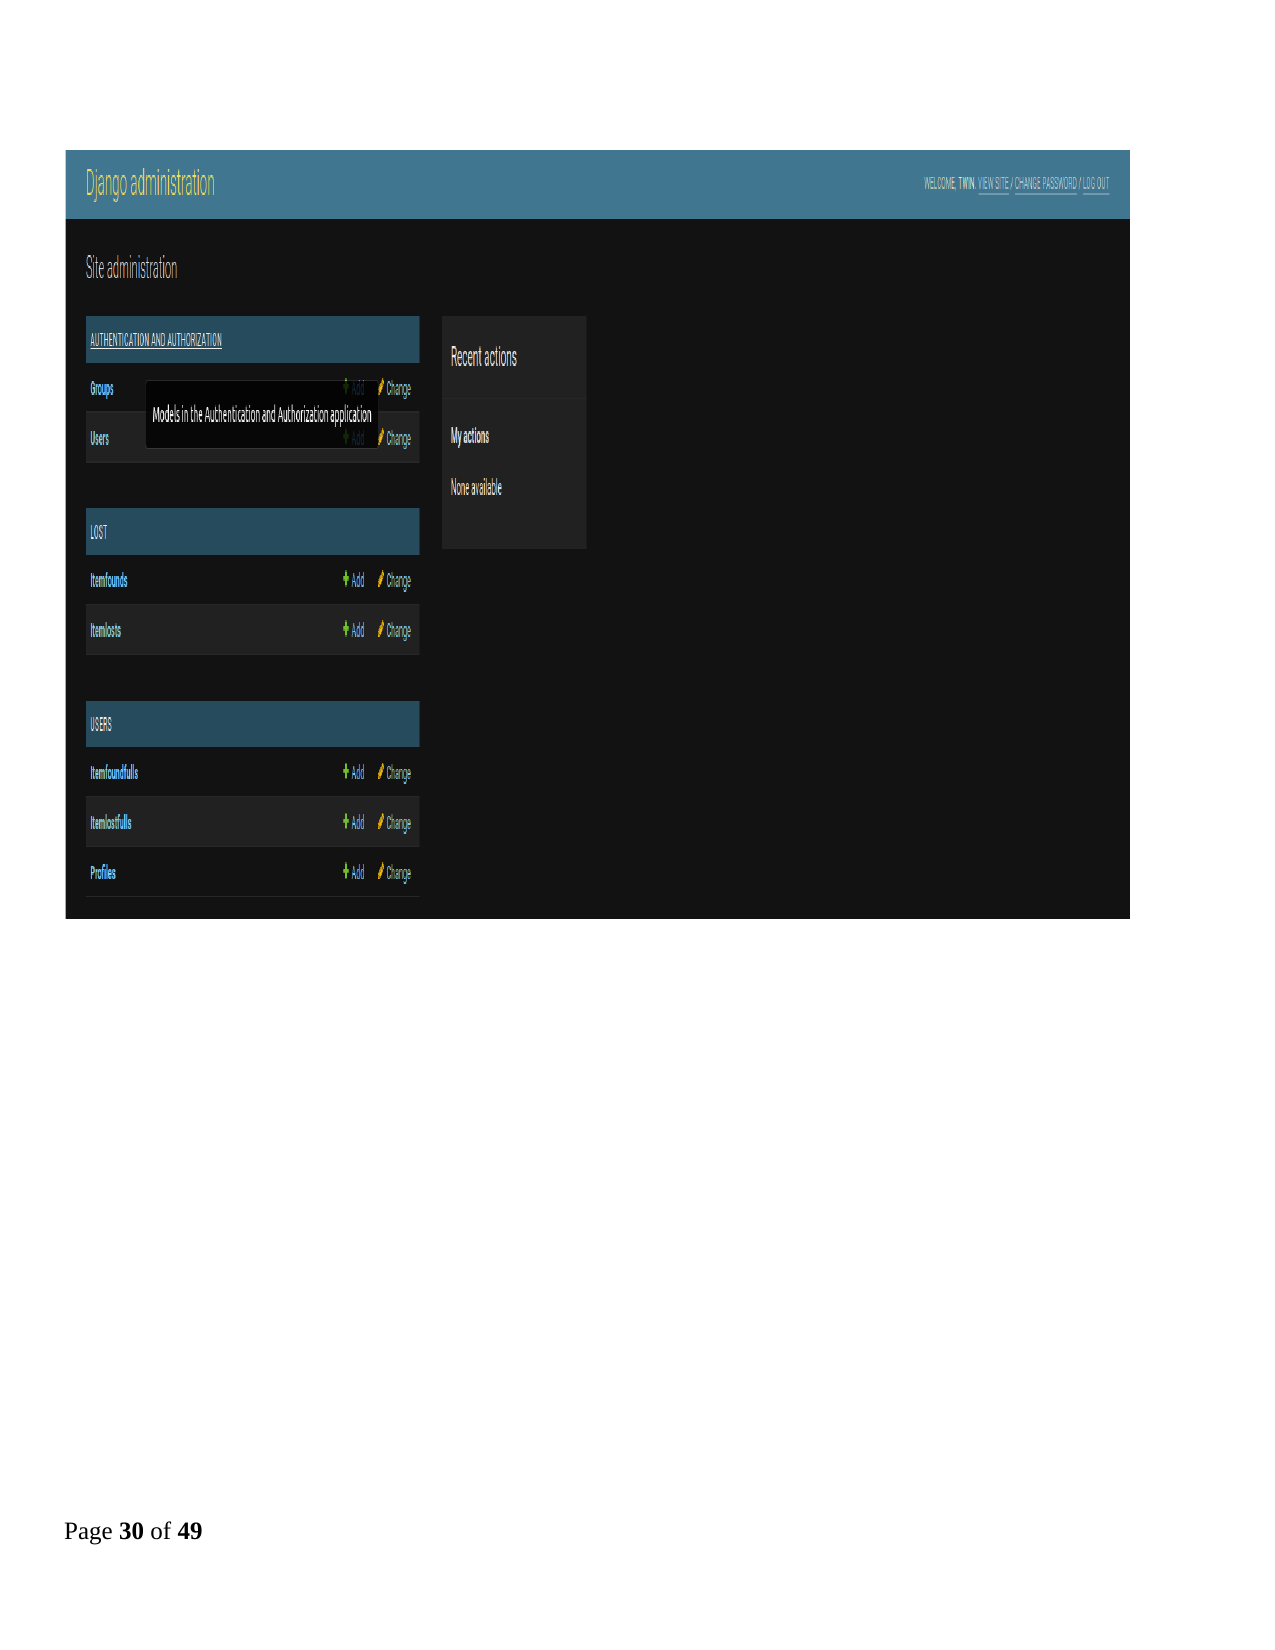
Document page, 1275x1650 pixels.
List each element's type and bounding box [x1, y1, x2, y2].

picture [65, 150, 1130, 919]
